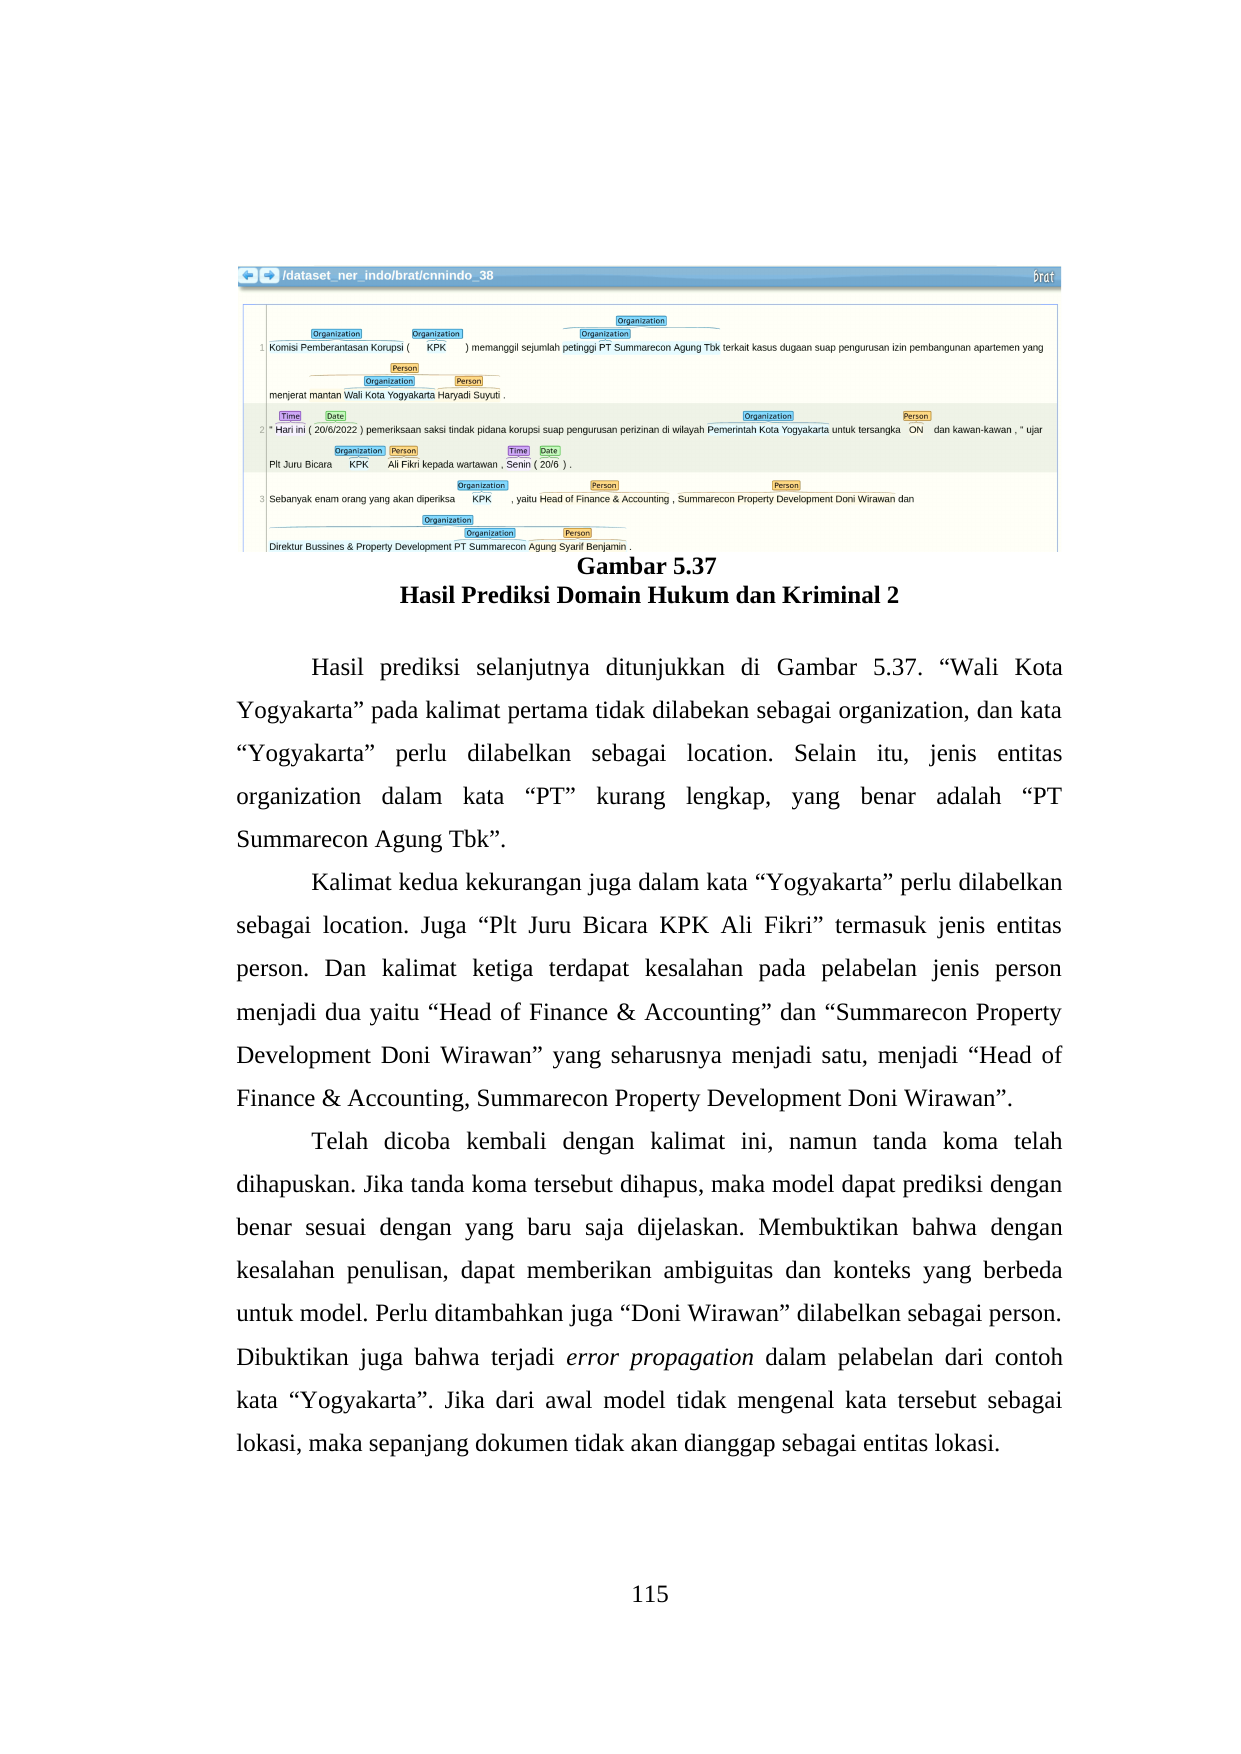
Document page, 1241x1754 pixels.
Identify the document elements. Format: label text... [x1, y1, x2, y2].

text Kalimat kedua kekurangan juga dalam kata “Yogyakarta” perlu dilabelkan sebagai location. Juga “Plt Juru Bicara KPK Ali Fikri” termasuk jenis entitas person. Dan kalimat ketiga terdapat kesalahan pada pelabelan jenis person menjadi dua yaitu “Head of Finance & Accounting” dan “Summarecon Property Development Doni Wirawan” yang seharusnya menjadi satu, menjadi “Head of Finance & Accounting, Summarecon Property Development Doni Wirawan”. [236, 867, 1063, 1112]
picture [238, 265, 1062, 552]
text Telah dicoba kembali dengan kalimat ini, namun tanda koma telah dihapuskan. Jika tanda koma tersebut dihapus, maka model dapat prediksi dengan benar sesuai dengan yang baru saja dijelaskan. Membuktikan bahwa dengan kesalahan penulisan, dapat memberikan ambiguitas dan konteks yang berbeda untuk model. Perlu ditambahkan juga “Doni Wirawan” dilabelkan sebagai person. Dibuktikan juga bahwa terjadi error propagation dalam pelabelan dari contoh kata “Yogyakarta”. Jika dari awal model tidak mengenal kata tersebut sebagai lokasi, maka sepanjang dokumen tidak akan dianggap sebagai entitas lokasi. [236, 1126, 1063, 1457]
text Gambar 5.9 Hasil Prediksi Domain Hukum dan Kriminal 2 [236, 551, 1063, 608]
